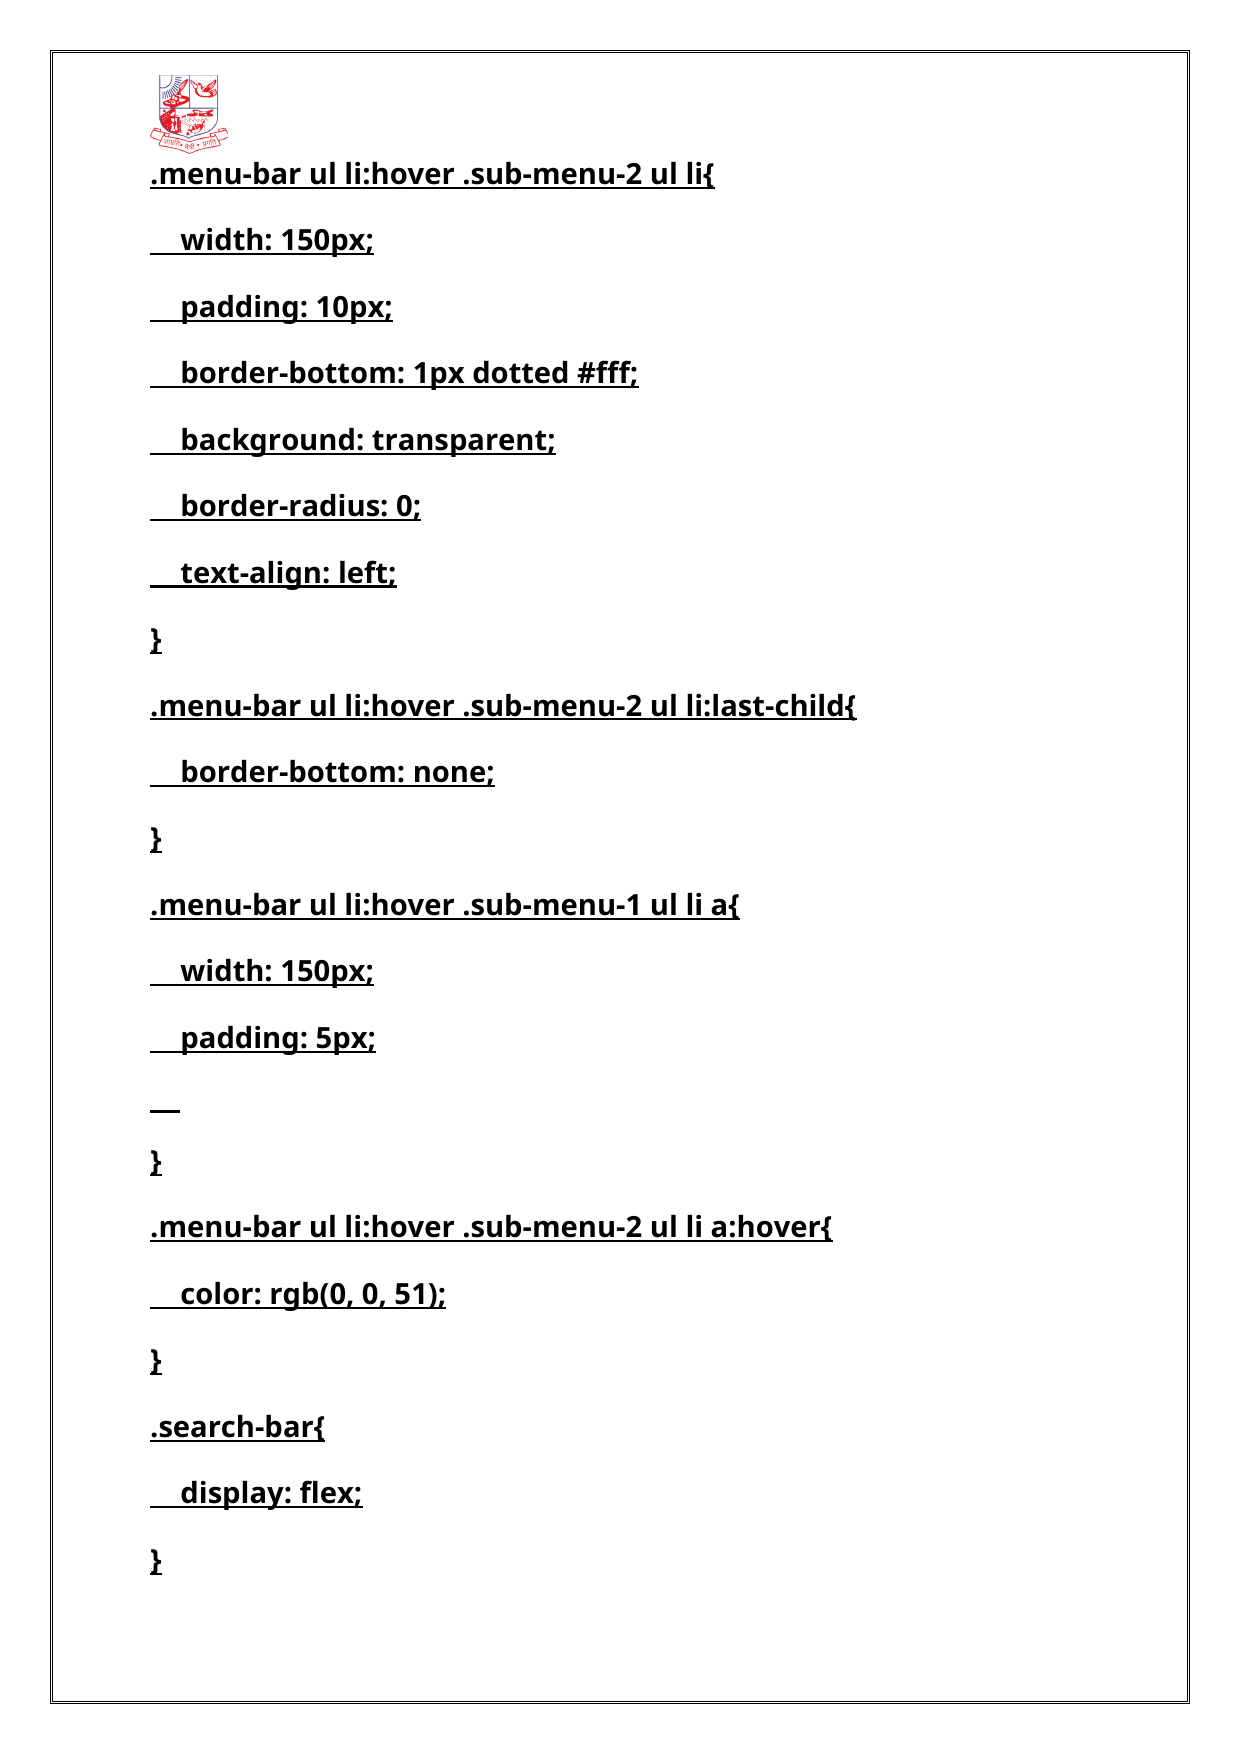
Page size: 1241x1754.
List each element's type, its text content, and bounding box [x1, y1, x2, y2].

text color: rgb(0, 0, 51); [150, 1273, 1090, 1313]
text } [150, 1140, 1090, 1180]
text border-radius: 0; [150, 485, 1090, 525]
text border-bottom: none; [150, 751, 1090, 791]
text .search-bar{ [150, 1406, 1090, 1446]
text border-bottom: 1px dotted #fff; [150, 352, 1090, 392]
text .menu-bar ul li:hover .sub-menu-2 ul li:last-child{ [150, 685, 1090, 724]
text text-align: left; [150, 552, 1090, 592]
text background: transparent; [150, 419, 1090, 459]
text width: 150px; [150, 219, 1090, 259]
text width: 150px; [150, 951, 1090, 990]
text } [150, 1539, 1090, 1579]
text } [150, 618, 1090, 658]
text padding: 10px; [150, 286, 1090, 326]
text padding: 5px; [150, 1017, 1090, 1057]
text .menu-bar ul li:hover .sub-menu-1 ul li a{ [150, 884, 1090, 924]
text .menu-bar ul li:hover .sub-menu-2 ul li a:hover{ [150, 1207, 1090, 1246]
text } [150, 818, 1090, 857]
picture [150, 75, 229, 154]
text } [150, 1340, 1090, 1379]
text display: flex; [150, 1473, 1090, 1512]
text .menu-bar ul li:hover .sub-menu-2 ul li{ [150, 153, 1090, 193]
